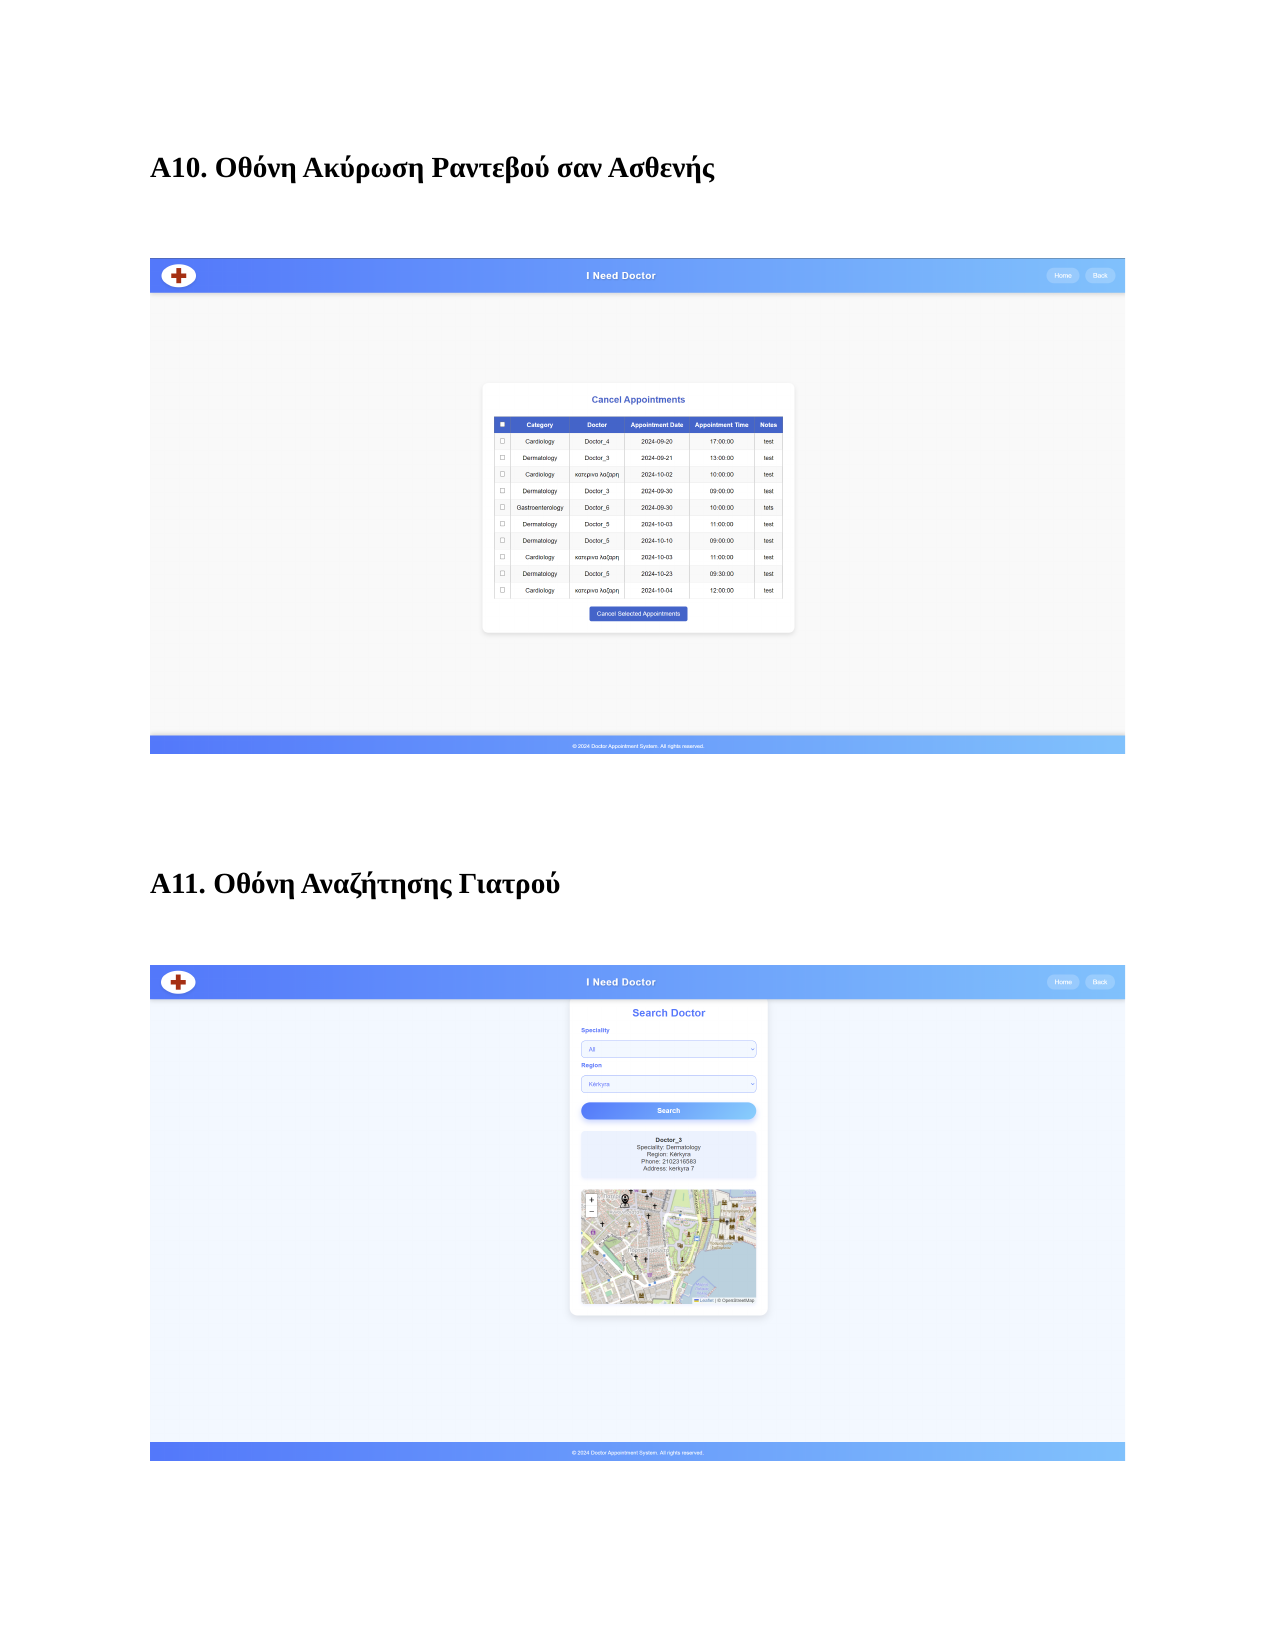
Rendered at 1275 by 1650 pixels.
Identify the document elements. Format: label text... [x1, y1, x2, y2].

list Α11. Οθόνη Αναζήτησης Γιατρού [150, 866, 1125, 899]
picture [150, 965, 1125, 1461]
list Α10. Οθόνη Ακύρωση Ραντεβού σαν Ασθενής [150, 150, 1125, 183]
picture [150, 258, 1125, 754]
